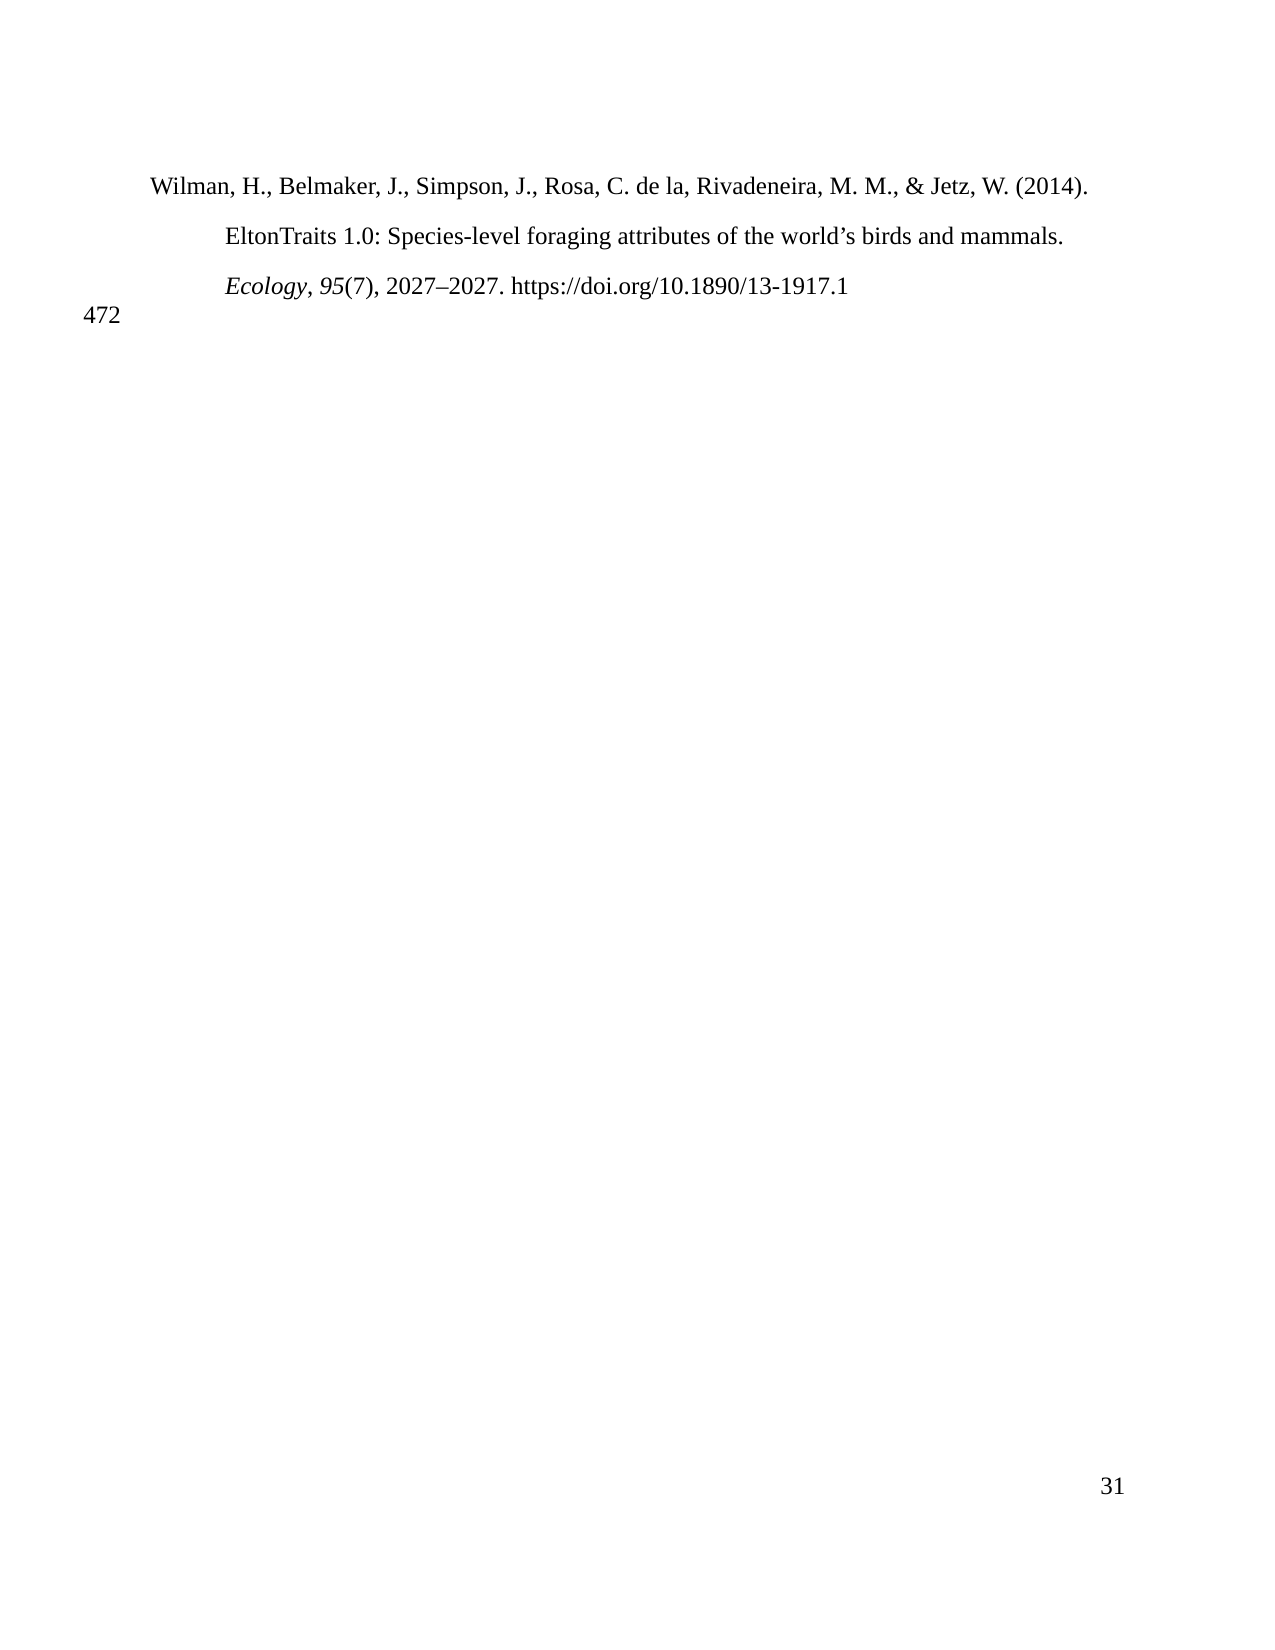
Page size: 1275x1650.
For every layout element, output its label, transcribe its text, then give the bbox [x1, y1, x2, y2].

text Wilman, H., Belmaker, J., Simpson, J., Rosa, C. de la, Rivadeneira, M. M., & Jetz, W. (2014). EltonTraits 1.0: Species-level foraging attributes of the world’s birds and mammals. Ecology, 95(7), 2027–2027. https://doi.org/10.1890/13-1917.1 [150, 150, 1125, 300]
